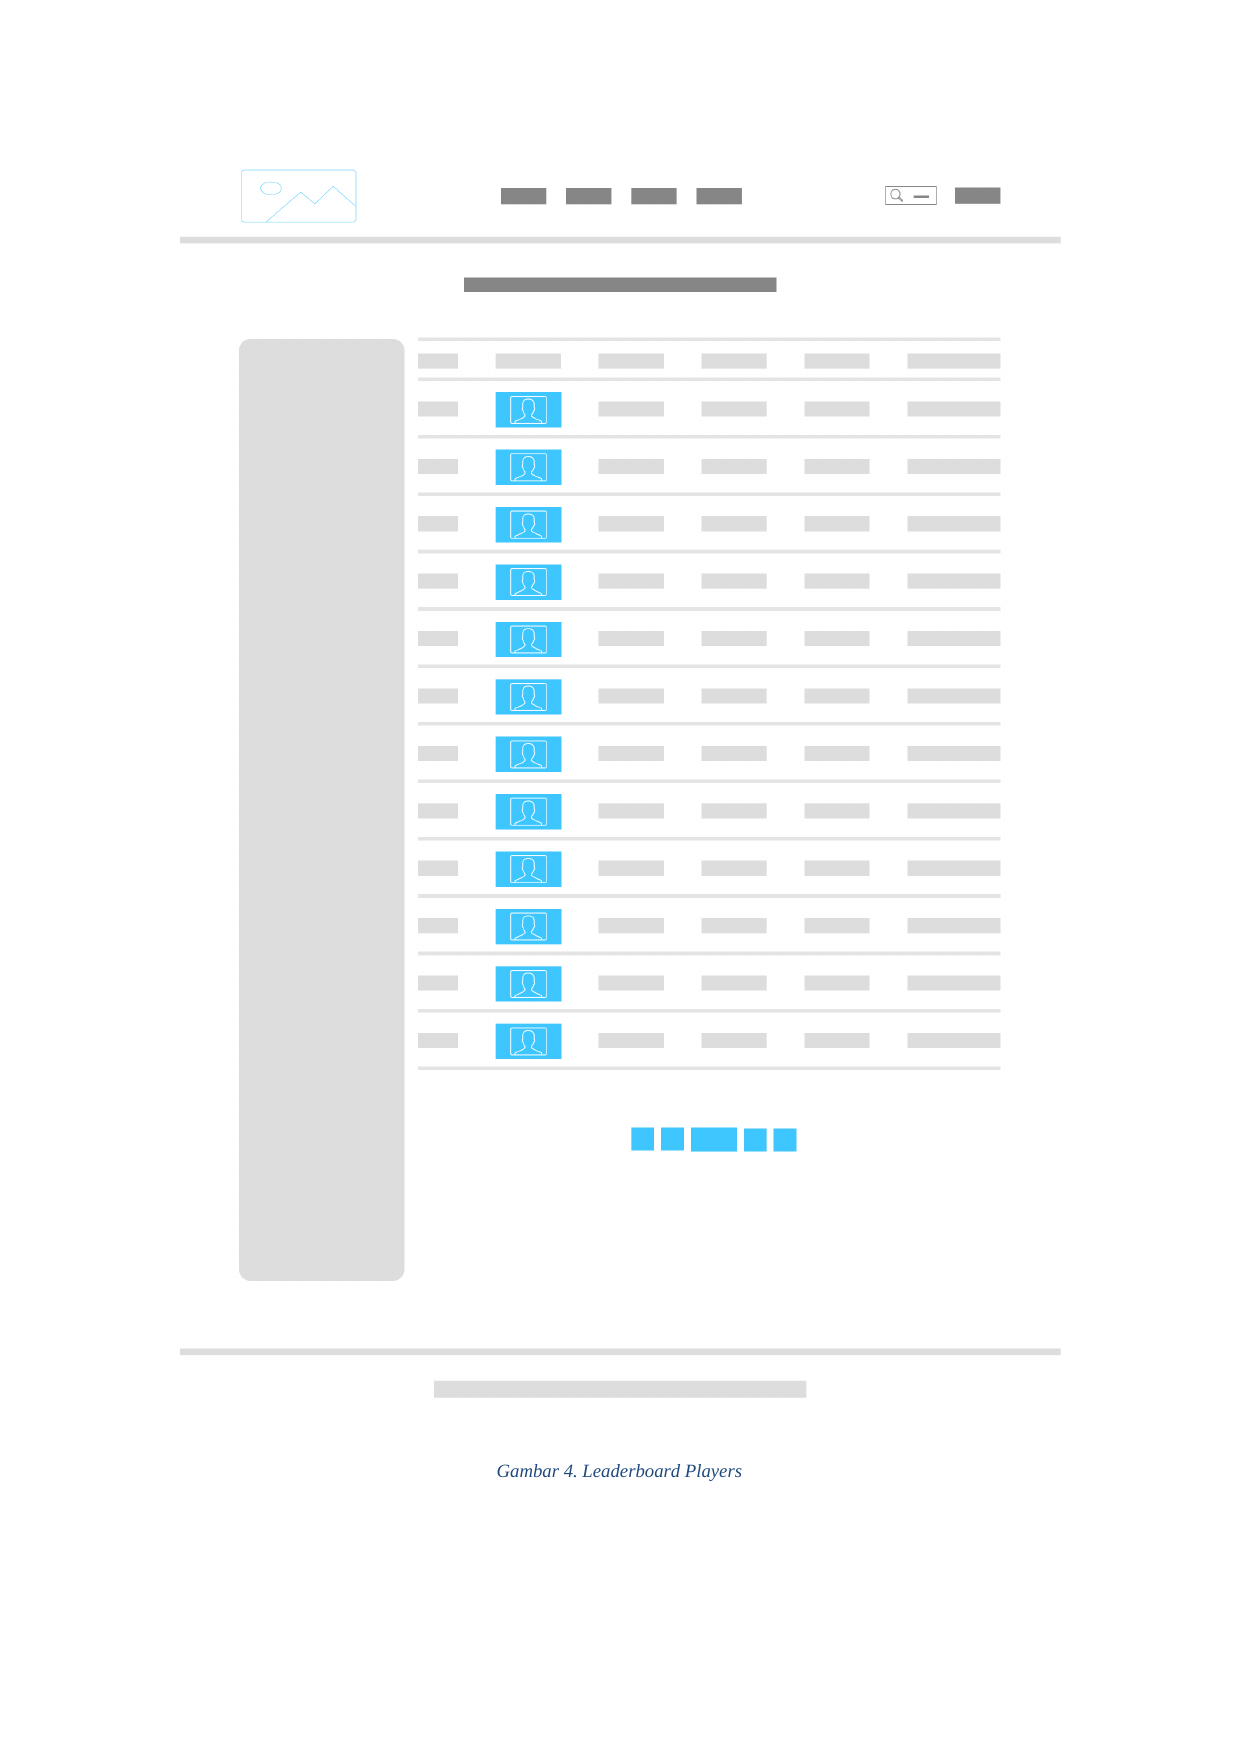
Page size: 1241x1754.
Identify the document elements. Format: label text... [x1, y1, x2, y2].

picture [179, 150, 1061, 1435]
